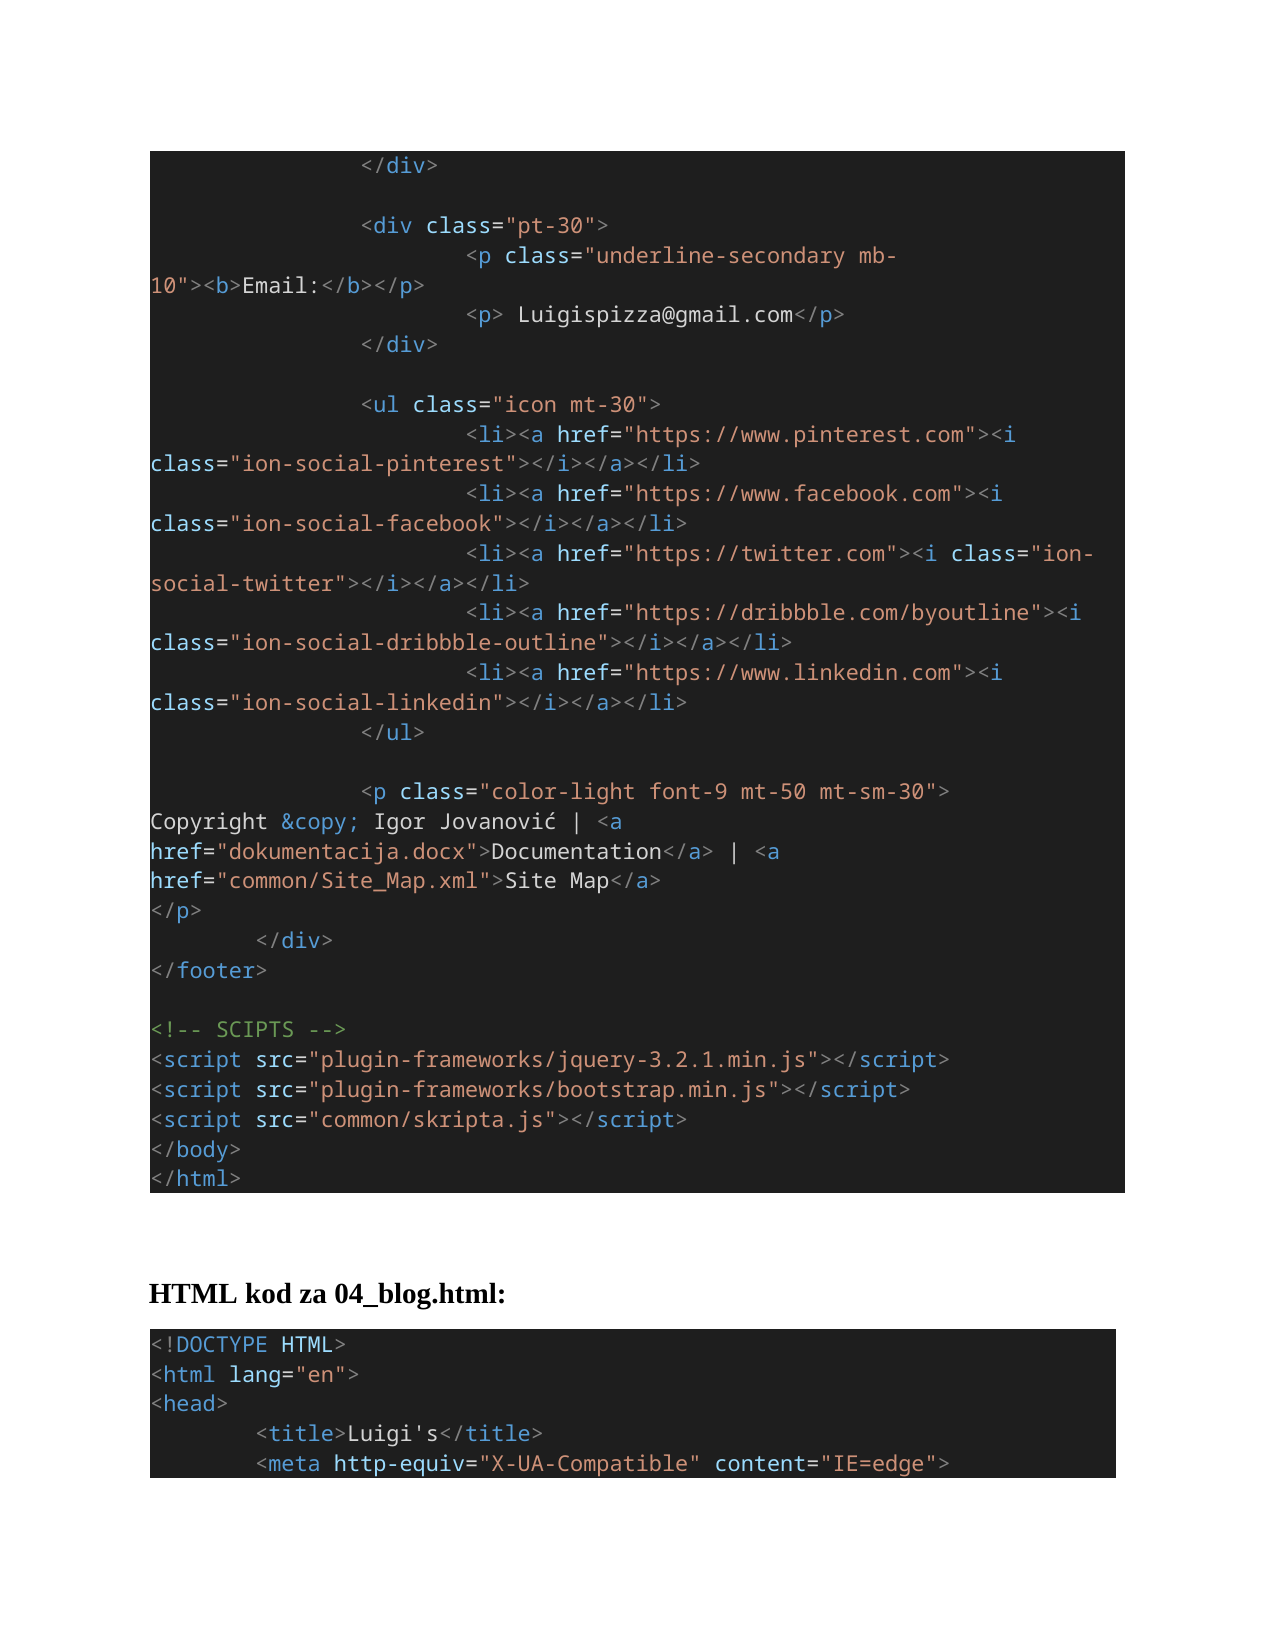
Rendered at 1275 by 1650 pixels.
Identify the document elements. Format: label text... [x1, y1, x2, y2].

text </div> [150, 925, 1125, 955]
text Copyright &copy; Igor Jovanović | <a href="dokumentacija.docx">Documentation</a> | <a href="common/Site_Map.xml">Site Map</a> [150, 806, 1125, 895]
text <p class="underline-secondary mb-10"><b>Email:</b></p> [150, 240, 1125, 299]
text HTML kod za 04_blog.html: [148, 1276, 572, 1310]
text </html> [150, 1163, 1125, 1193]
text </div> [150, 329, 1125, 359]
text </ul> [150, 717, 1125, 746]
text <script src="plugin-frameworks/bootstrap.min.js"></script> [150, 1074, 1125, 1104]
text <!-- SCIPTS --> [150, 1014, 1125, 1044]
text <title>Luigi's</title> [150, 1418, 1116, 1448]
text </footer> [150, 955, 1125, 985]
text <html lang="en"> [150, 1358, 1116, 1388]
text <p> Luigispizza@gmail.com</p> [150, 299, 1125, 329]
text <!DOCTYPE HTML> [150, 1329, 1116, 1358]
text <li><a href="https://www.pinterest.com"><i class="ion-social-pinterest"></i></a></li> [150, 419, 1125, 478]
text <ul class="icon mt-30"> [150, 389, 1125, 419]
text </body> [150, 1134, 1125, 1163]
text <li><a href="https://dribbble.com/byoutline"><i class="ion-social-dribbble-outline"></i></a></li> [150, 597, 1125, 657]
text <head> [150, 1388, 1116, 1418]
text <p class="color-light font-9 mt-50 mt-sm-30"> [150, 776, 1125, 806]
text <script src="common/skripta.js"></script> [150, 1104, 1125, 1134]
text <li><a href="https://twitter.com"><i class="ion-social-twitter"></i></a></li> [150, 538, 1125, 597]
text <li><a href="https://www.linkedin.com"><i class="ion-social-linkedin"></i></a></li> [150, 657, 1125, 717]
text <script src="plugin-frameworks/jquery-3.2.1.min.js"></script> [150, 1044, 1125, 1074]
text </p> [150, 895, 1125, 925]
text <meta http-equiv="X-UA-Compatible" content="IE=edge"> [150, 1448, 1116, 1478]
text <li><a href="https://www.facebook.com"><i class="ion-social-facebook"></i></a></li> [150, 478, 1125, 538]
text </div> [150, 151, 1125, 180]
text <div class="pt-30"> [150, 210, 1125, 240]
